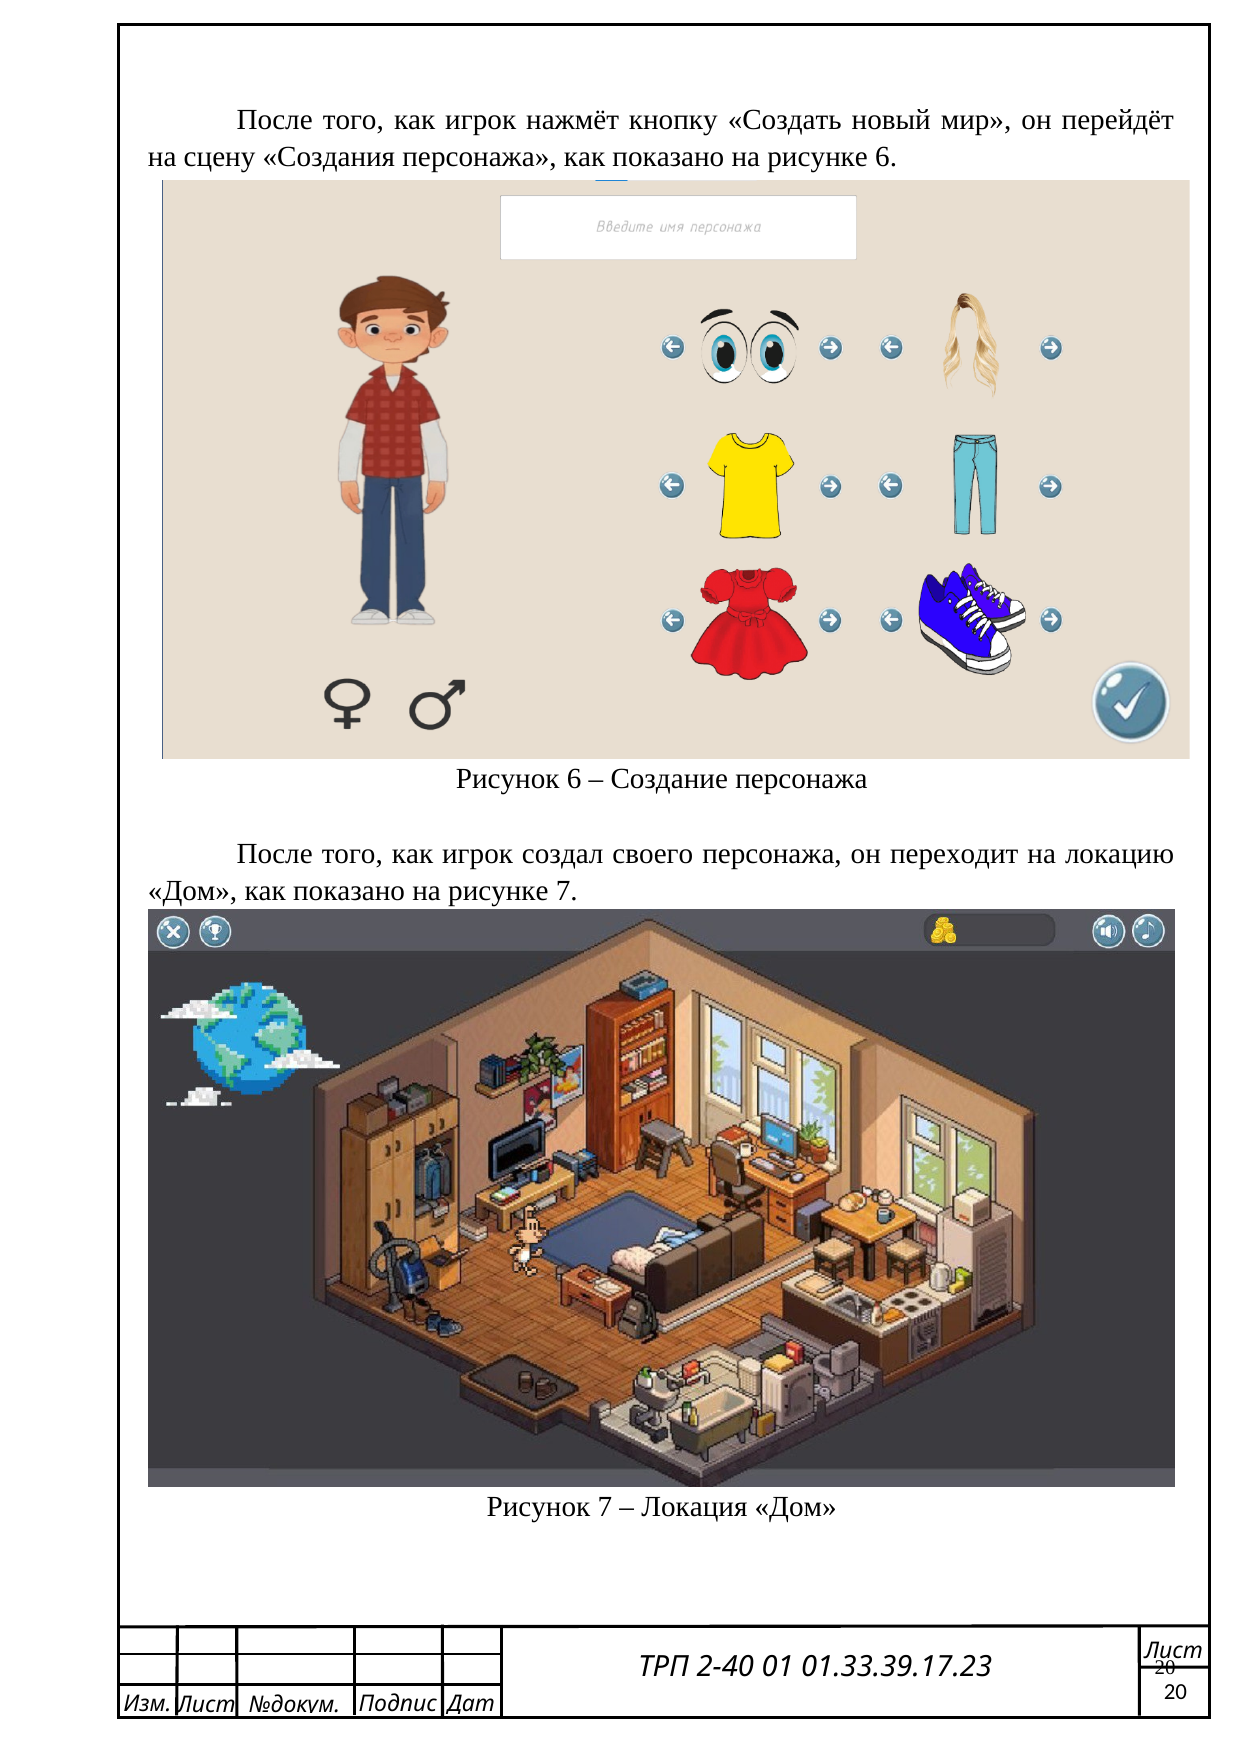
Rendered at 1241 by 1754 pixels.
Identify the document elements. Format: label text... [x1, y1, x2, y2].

picture [162, 180, 1190, 759]
picture [148, 909, 1175, 1487]
list Рисунок 7 – Локация «Дом» [148, 1487, 1175, 1524]
list После того, как игрок создал своего персонажа, он переходит на локацию «Дом», как показано на рисунке 7. [148, 833, 1175, 908]
list После того, как игрок нажмёт кнопку «Создать новый мир», он перейдёт на сцену «Создания персонажа», как показано на рисунке 6. [148, 99, 1175, 174]
